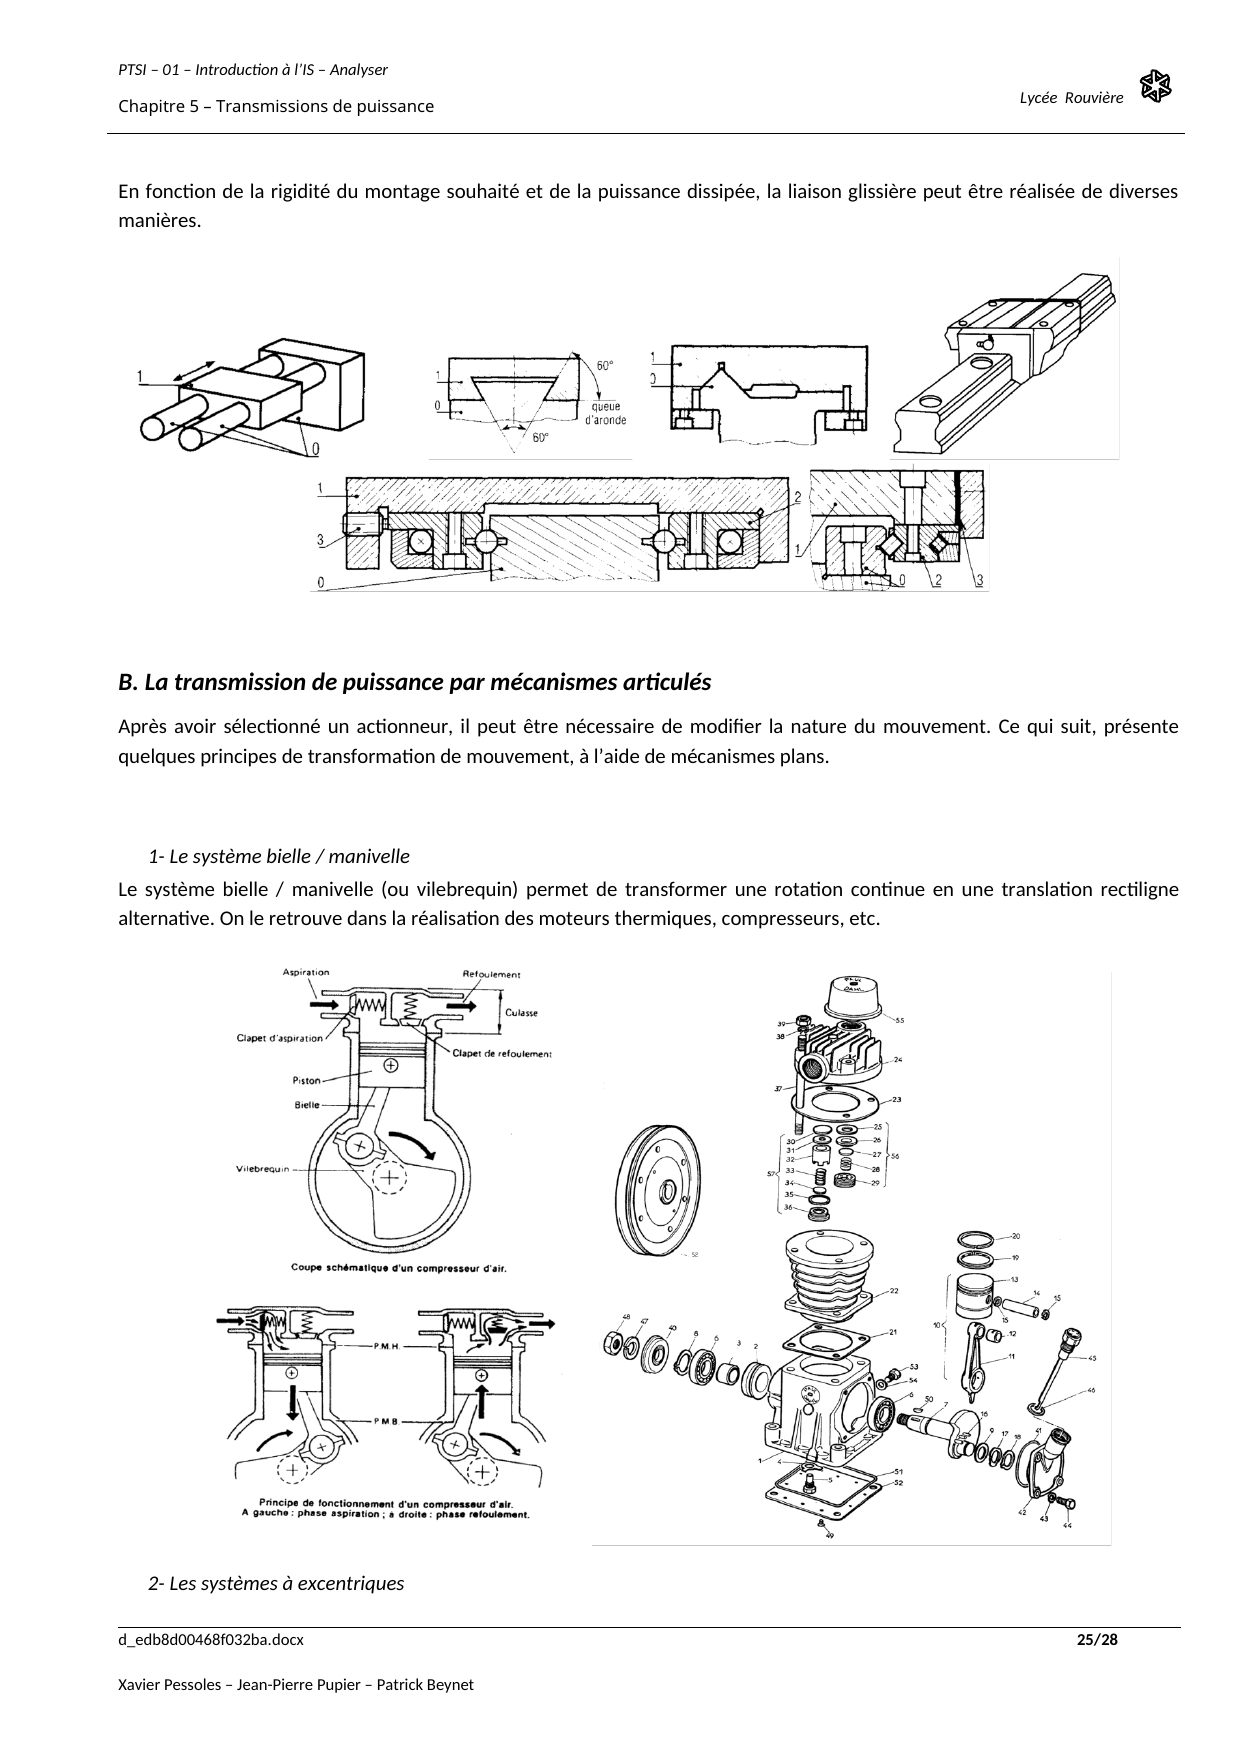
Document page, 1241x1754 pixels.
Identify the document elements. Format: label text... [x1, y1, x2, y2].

picture [649, 257, 1120, 460]
picture [428, 333, 633, 460]
picture [133, 324, 372, 460]
text Le système bielle / manivelle (ou vilebrequin) permet de transformer une rotation continue en une translation rectiligne alternative. On le retrouve dans la réalisation des moteurs thermiques, compresseurs, etc. [118, 876, 1181, 931]
subtitle Le système bielle / manivelle [124, 843, 1181, 868]
text Après avoir sélectionné un actionneur, il peut être nécessaire de modifier la nature du mouvement. Ce qui suit, présente quelques principes de transformation de mouvement, à l’aide de mécanismes plans. [118, 714, 1181, 768]
text En fonction de la rigidité du montage souhaité et de la puissance dissipée, la liaison glissière peut être réalisée de diverses manières. [118, 178, 1181, 232]
picture [309, 463, 990, 592]
subtitle La transmission de puissance par mécanismes articulés [118, 666, 1181, 697]
picture [187, 955, 1112, 1546]
subtitle Les systèmes à excentriques [124, 1570, 1181, 1595]
